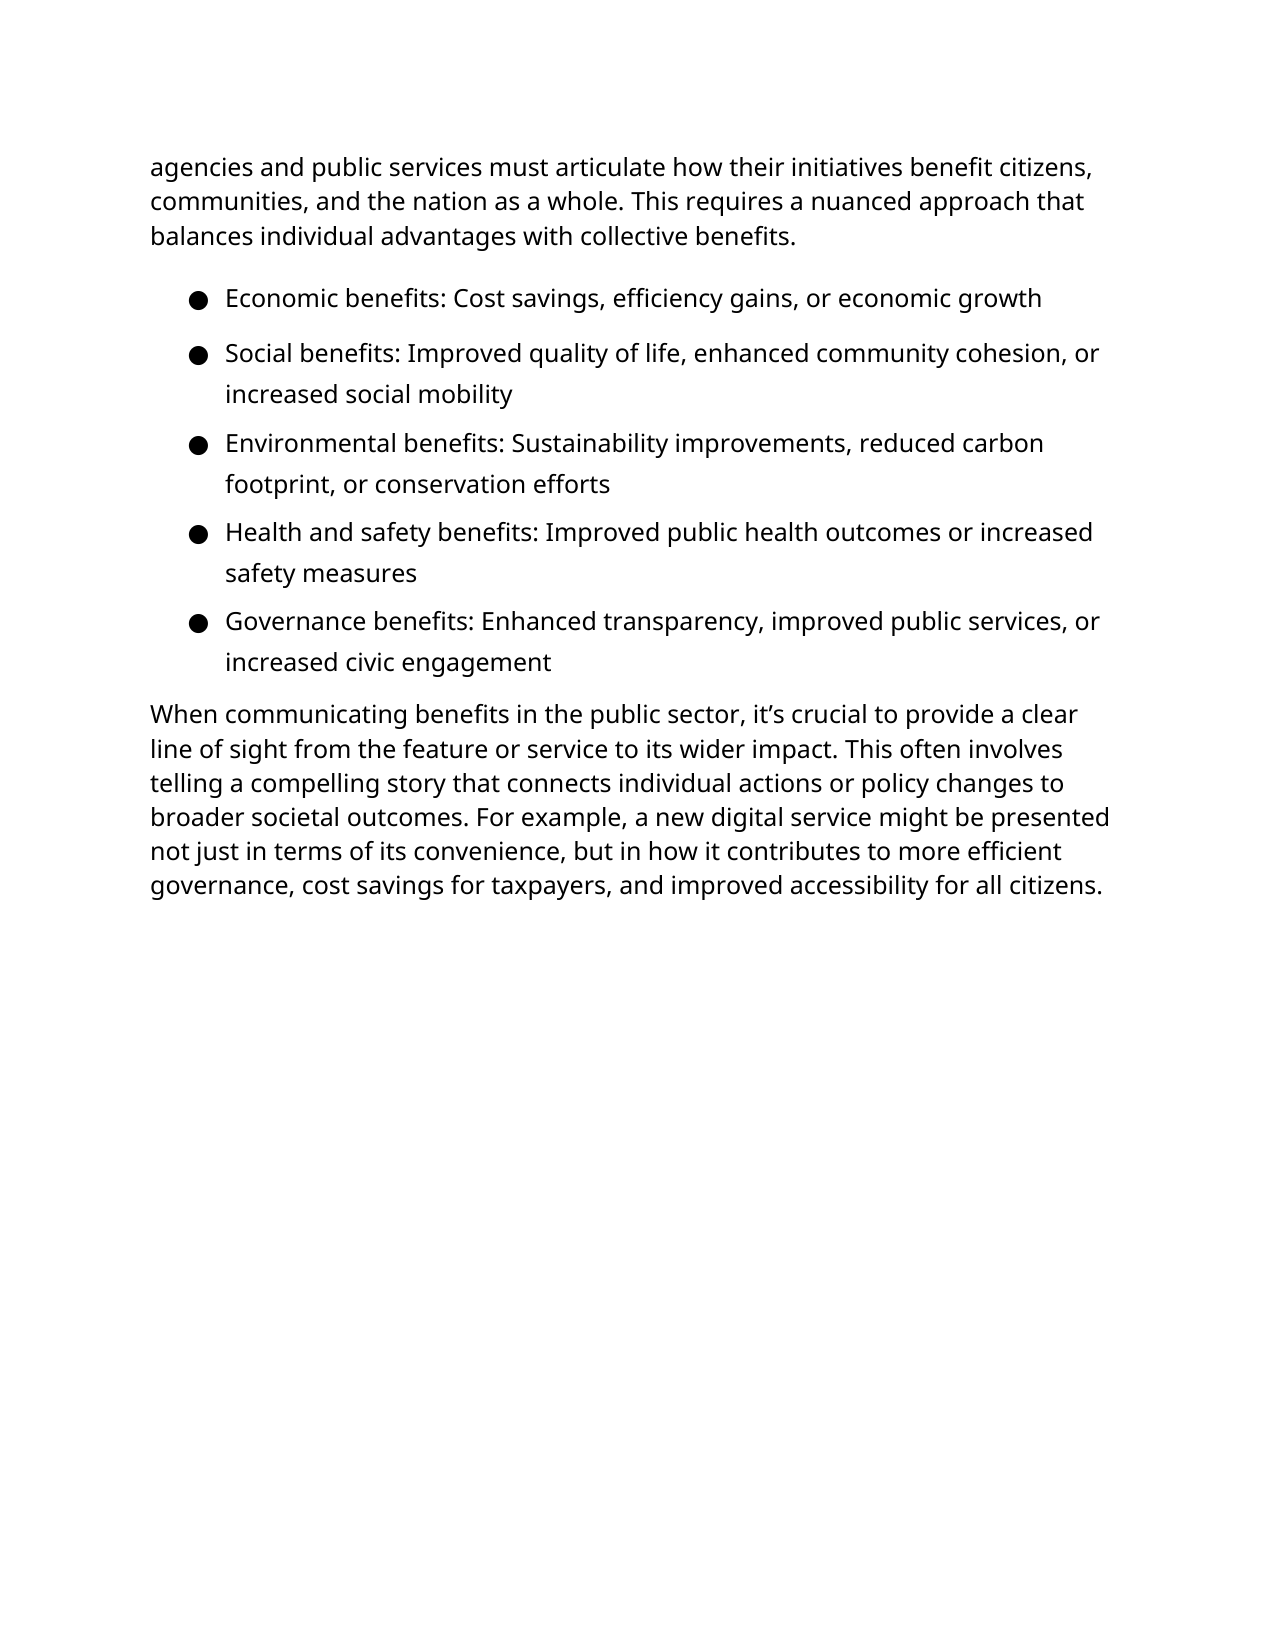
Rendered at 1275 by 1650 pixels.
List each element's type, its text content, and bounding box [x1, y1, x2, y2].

text When communicating benefits in the public sector, it’s crucial to provide a clear line of sight from the feature or service to its wider impact. This often involves telling a compelling story that connects individual actions or policy changes to broader societal outcomes. For example, a new digital service might be presented not just in terms of its convenience, but in how it contributes to more efficient governance, cost savings for taxpayers, and improved accessibility for all citizens. [150, 697, 1125, 902]
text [150, 150, 1125, 252]
list Social benefits: Improved quality of life, enhanced community cohesion, or increased social mobility [187, 326, 1125, 411]
list Economic benefits: Cost savings, efficiency gains, or economic growth [187, 271, 1125, 322]
list Environmental benefits: Sustainability improvements, reduced carbon footprint, or conservation efforts [187, 415, 1125, 500]
list Health and safety benefits: Improved public health outcomes or increased safety measures [187, 504, 1125, 589]
list Governance benefits: Enhanced transparency, improved public services, or increased civic engagement [187, 593, 1125, 678]
